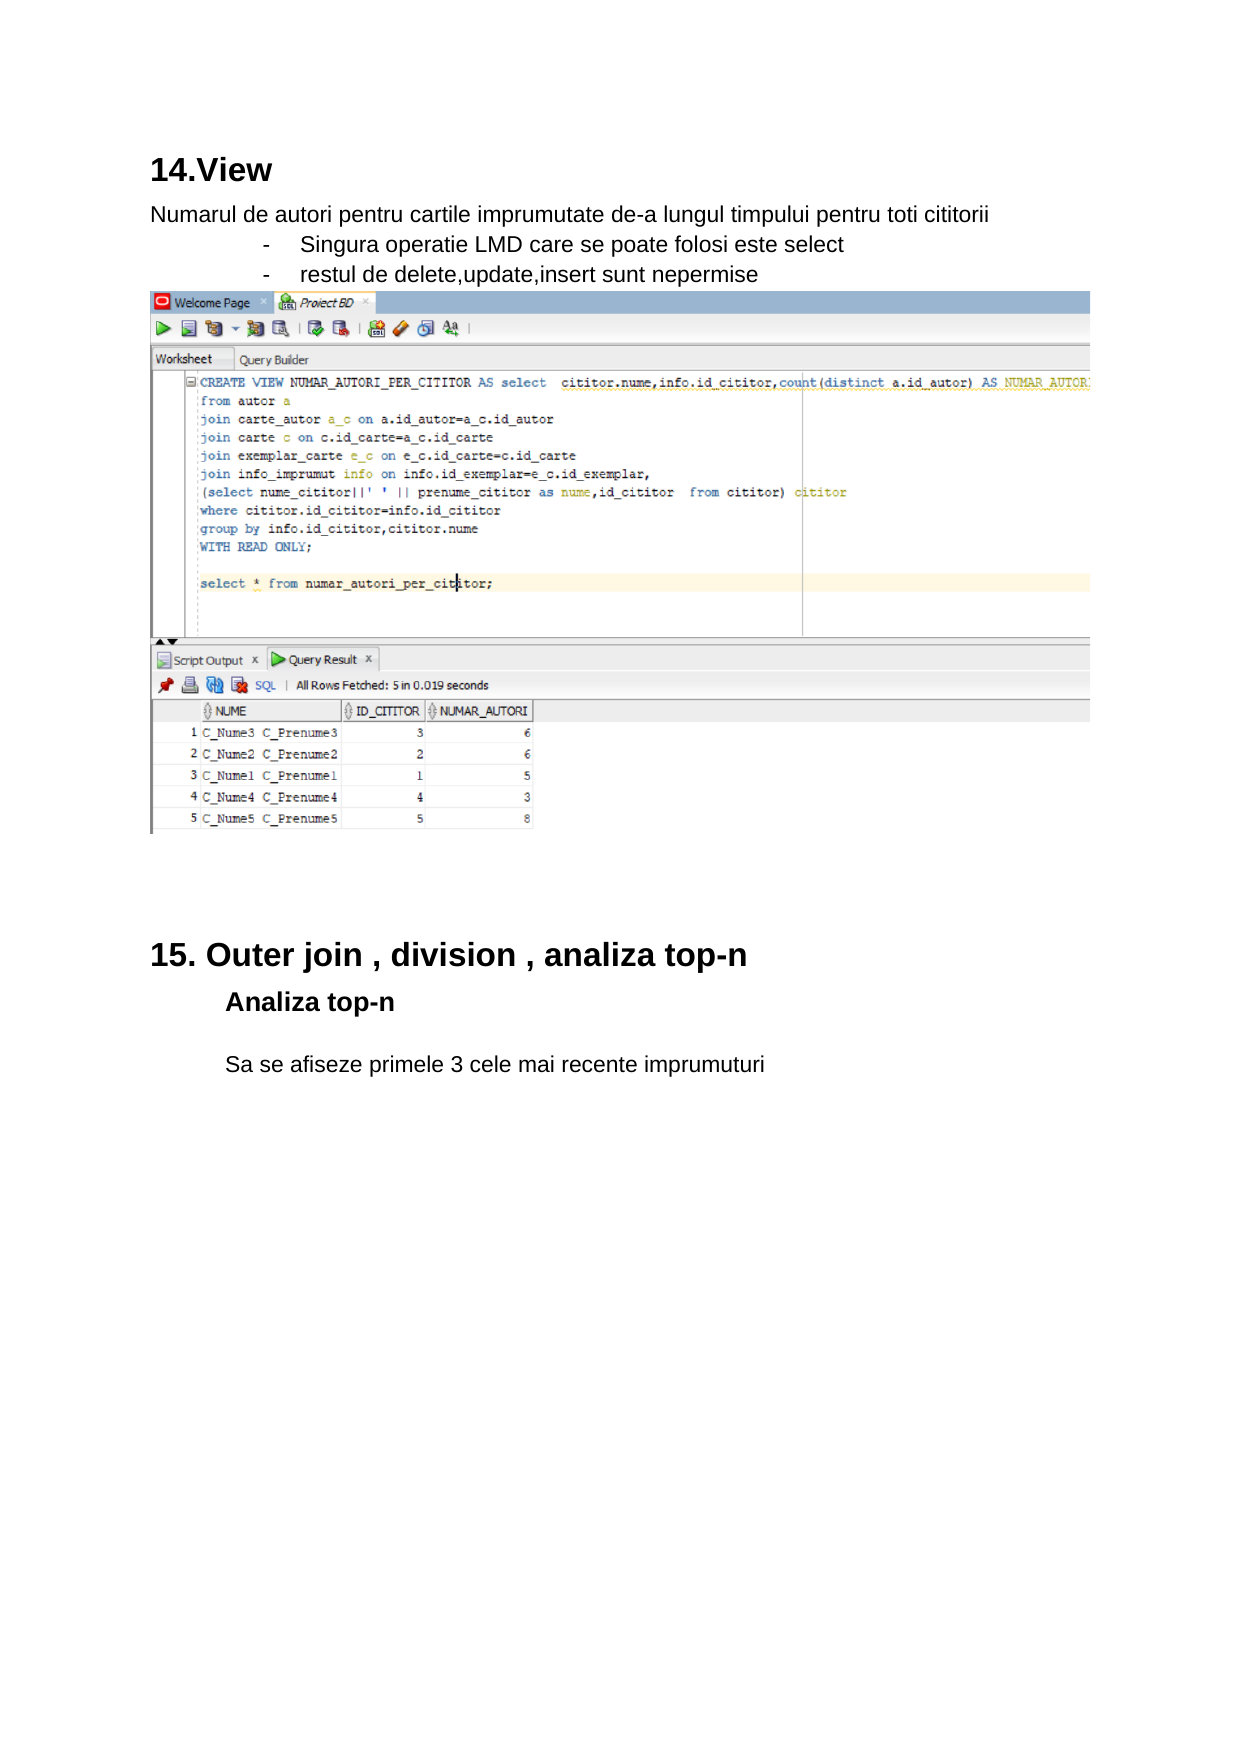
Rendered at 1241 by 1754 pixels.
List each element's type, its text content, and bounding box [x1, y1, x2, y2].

subtitle 14.View [150, 150, 1090, 188]
subtitle Analiza top-n [150, 986, 1090, 1017]
text Numarul de autori pentru cartile imprumutate de-a lungul timpului pentru toti cititorii [150, 201, 1090, 227]
text Sa se afiseze primele 3 cele mai recente imprumuturi [150, 1051, 1090, 1077]
list Singura operatie LMD care se poate folosi este select [262, 231, 1090, 257]
list restul de delete,update,insert sunt nepermise [262, 261, 1090, 288]
subtitle 15. Outer join , division , analiza top-n [150, 935, 1090, 973]
picture [150, 291, 1091, 834]
